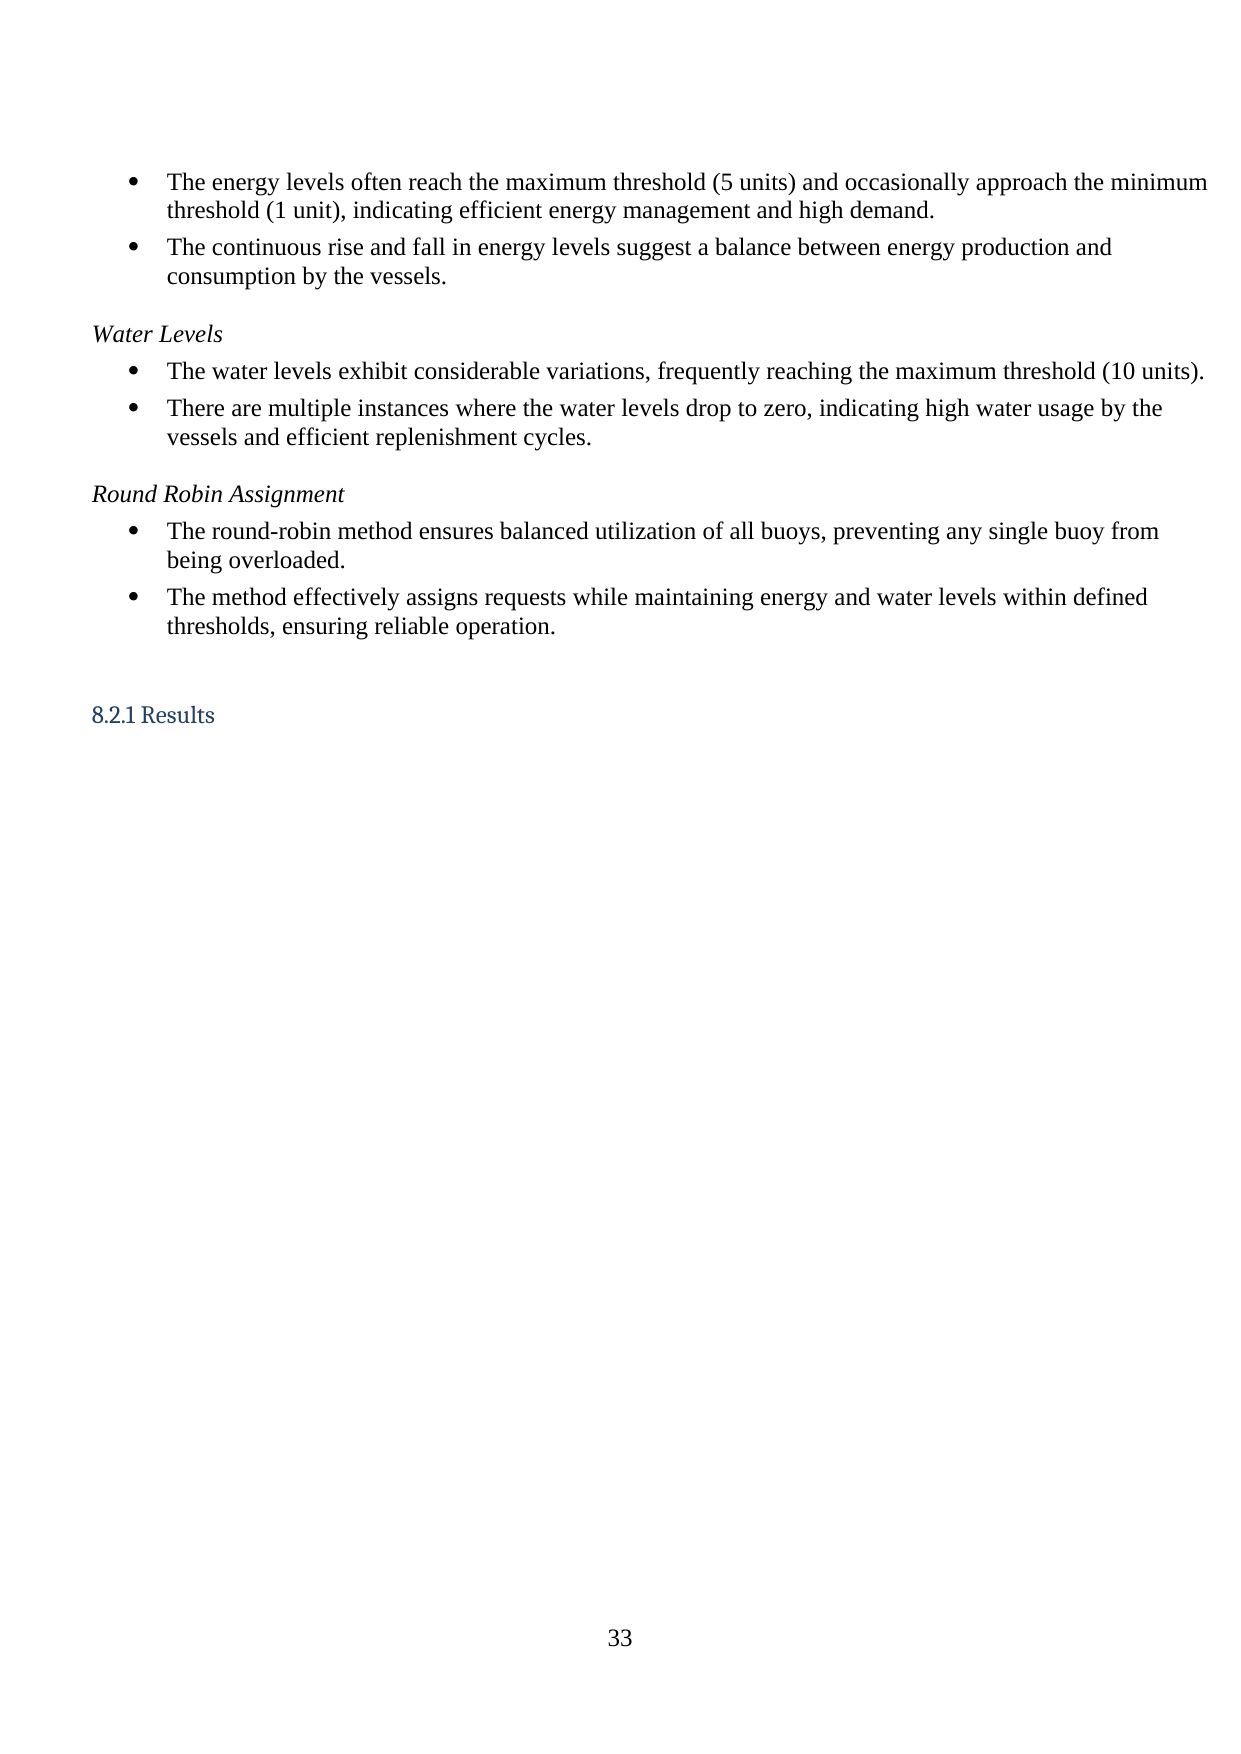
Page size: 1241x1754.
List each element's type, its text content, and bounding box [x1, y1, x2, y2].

list The method effectively assigns requests while maintaining energy and water levels within defined thresholds, ensuring reliable operation. [129, 582, 1215, 639]
text Round Robin Assignment [92, 479, 1215, 508]
subtitle 8.2.1 Results [92, 701, 1215, 730]
text Water Levels [92, 319, 1215, 347]
list There are multiple instances where the water levels drop to zero, indicating high water usage by the vessels and efficient replenishment cycles. [129, 393, 1215, 450]
list The continuous rise and fall in energy levels suggest a balance between energy production and consumption by the vessels. [129, 232, 1215, 290]
list The round-robin method ensures balanced utilization of all buoys, preventing any single buoy from being overloaded. [129, 516, 1215, 574]
list The water levels exhibit considerable variations, frequently reaching the maximum threshold (10 units). [129, 356, 1215, 384]
list The energy levels often reach the maximum threshold (5 units) and occasionally approach the minimum threshold (1 unit), indicating efficient energy management and high demand. [129, 167, 1215, 224]
